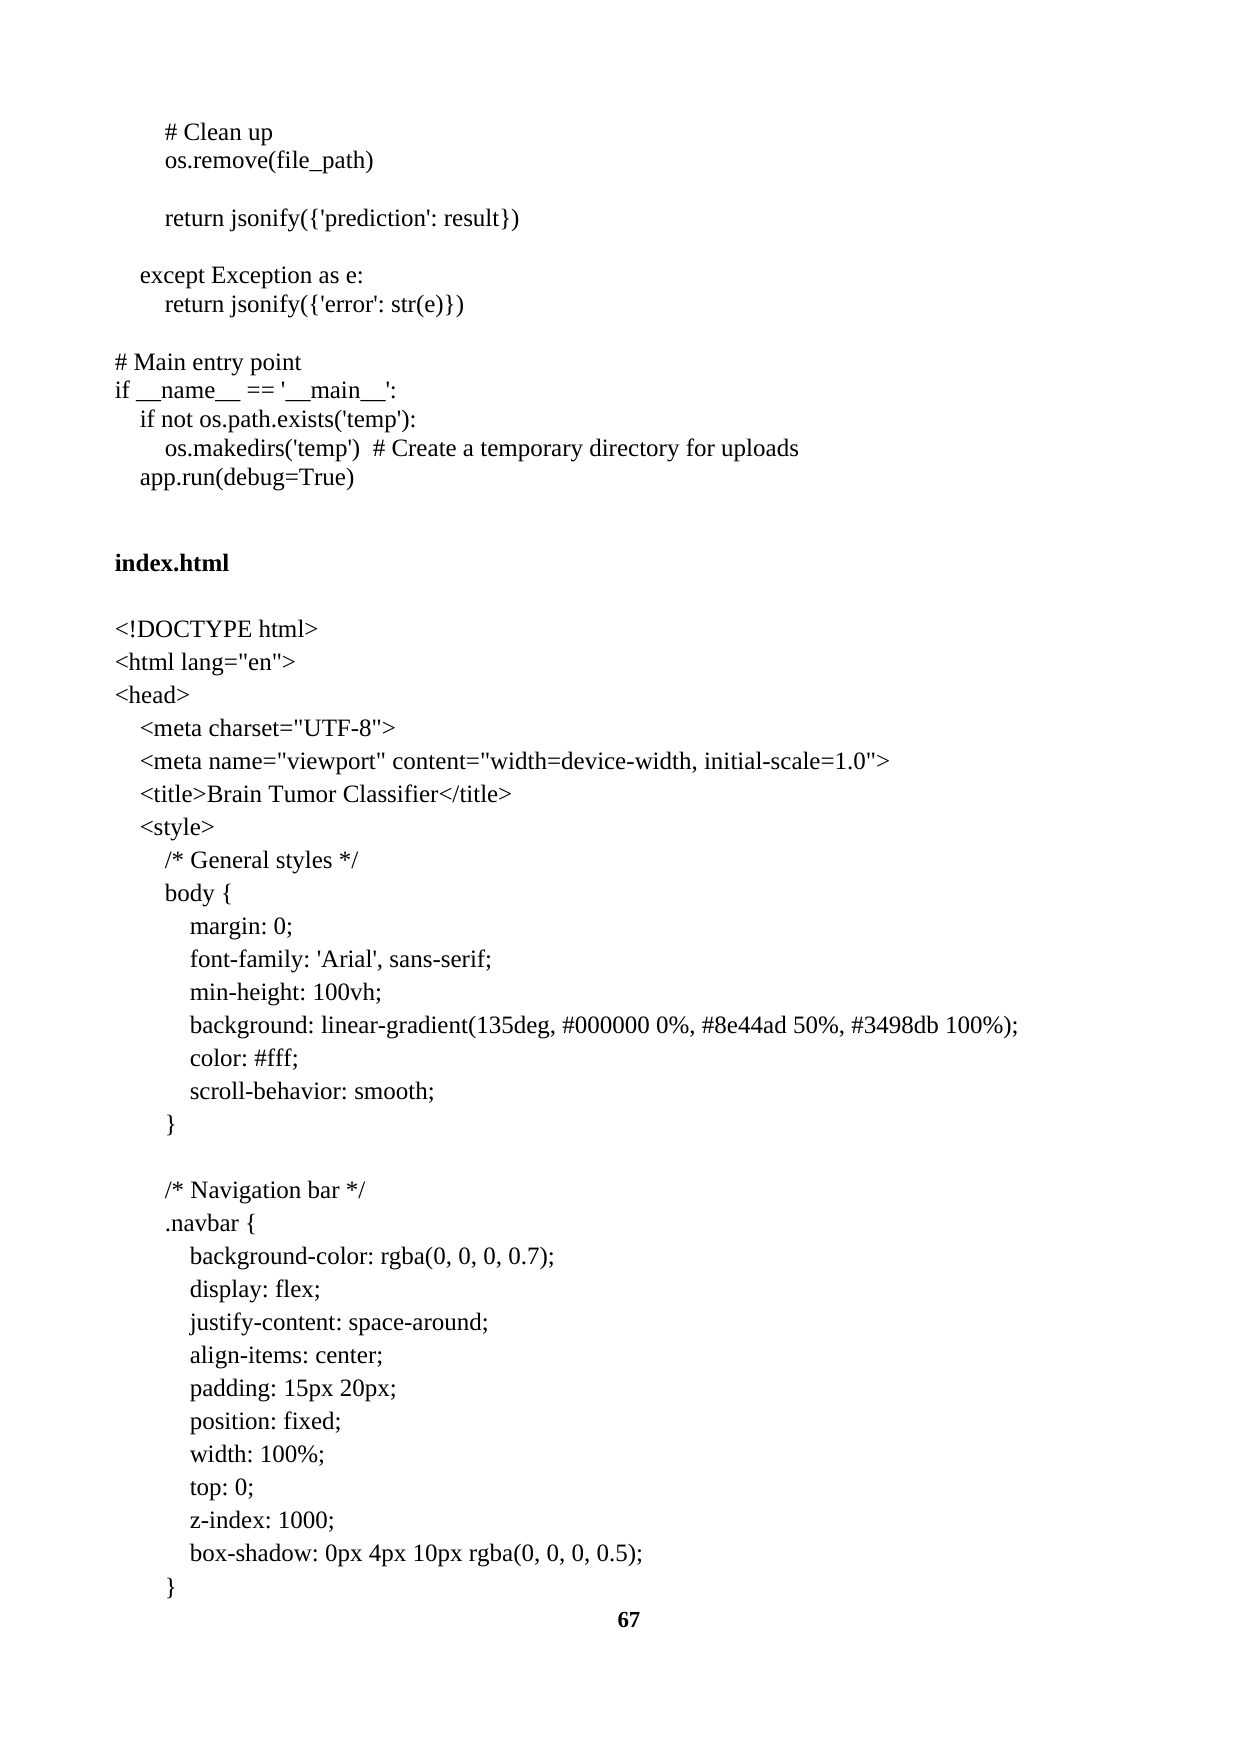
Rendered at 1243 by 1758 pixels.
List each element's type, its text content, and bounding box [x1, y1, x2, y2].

text z-index: 1000; [114, 1506, 1143, 1534]
text except Exception as e: [114, 260, 1143, 289]
text # Main entry point [114, 347, 1143, 375]
text background-color: rgba(0, 0, 0, 0.7); [114, 1241, 1143, 1270]
text } [114, 1109, 1143, 1138]
text <meta name="viewport" content="width=device-width, initial-scale=1.0"> [114, 746, 1143, 775]
text <title>Brain Tumor Classifier</title> [114, 779, 1143, 808]
text <style> [114, 812, 1143, 841]
text font-family: 'Arial', sans-serif; [114, 944, 1143, 973]
text min-height: 100vh; [114, 977, 1143, 1006]
text display: flex; [114, 1274, 1143, 1303]
text /* Navigation bar */ [114, 1175, 1143, 1204]
text <meta charset="UTF-8"> [114, 713, 1143, 742]
text position: fixed; [114, 1406, 1143, 1435]
text if __name__ == '__main__': [114, 375, 1143, 404]
text return jsonify({'error': str(e)}) [114, 289, 1143, 318]
text box-shadow: 0px 4px 10px rgba(0, 0, 0, 0.5); [114, 1538, 1143, 1567]
text scroll-behavior: smooth; [114, 1076, 1143, 1105]
text align-items: center; [114, 1340, 1143, 1369]
text <head> [114, 680, 1143, 709]
text # Clean up [114, 117, 1143, 145]
text color: #fff; [114, 1043, 1143, 1072]
text os.makedirs('temp') # Create a temporary directory for uploads [114, 433, 1143, 462]
text padding: 15px 20px; [114, 1373, 1143, 1402]
text } [114, 1572, 1143, 1600]
text /* General styles */ [114, 845, 1143, 874]
text background: linear-gradient(135deg, #000000 0%, #8e44ad 50%, #3498db 100%); [114, 1010, 1143, 1039]
text if not os.path.exists('temp'): [114, 404, 1143, 433]
text app.run(debug=True) [114, 462, 1143, 490]
text width: 100%; [114, 1439, 1143, 1468]
text <html lang="en"> [114, 647, 1143, 676]
text <!DOCTYPE html> [114, 614, 1143, 643]
text index.html [114, 548, 1143, 577]
text body { [114, 878, 1143, 907]
text margin: 0; [114, 911, 1143, 940]
text top: 0; [114, 1472, 1143, 1501]
text .navbar { [114, 1208, 1143, 1237]
text os.remove(file_path) [114, 145, 1143, 174]
text return jsonify({'prediction': result}) [114, 203, 1143, 232]
text justify-content: space-around; [114, 1307, 1143, 1336]
